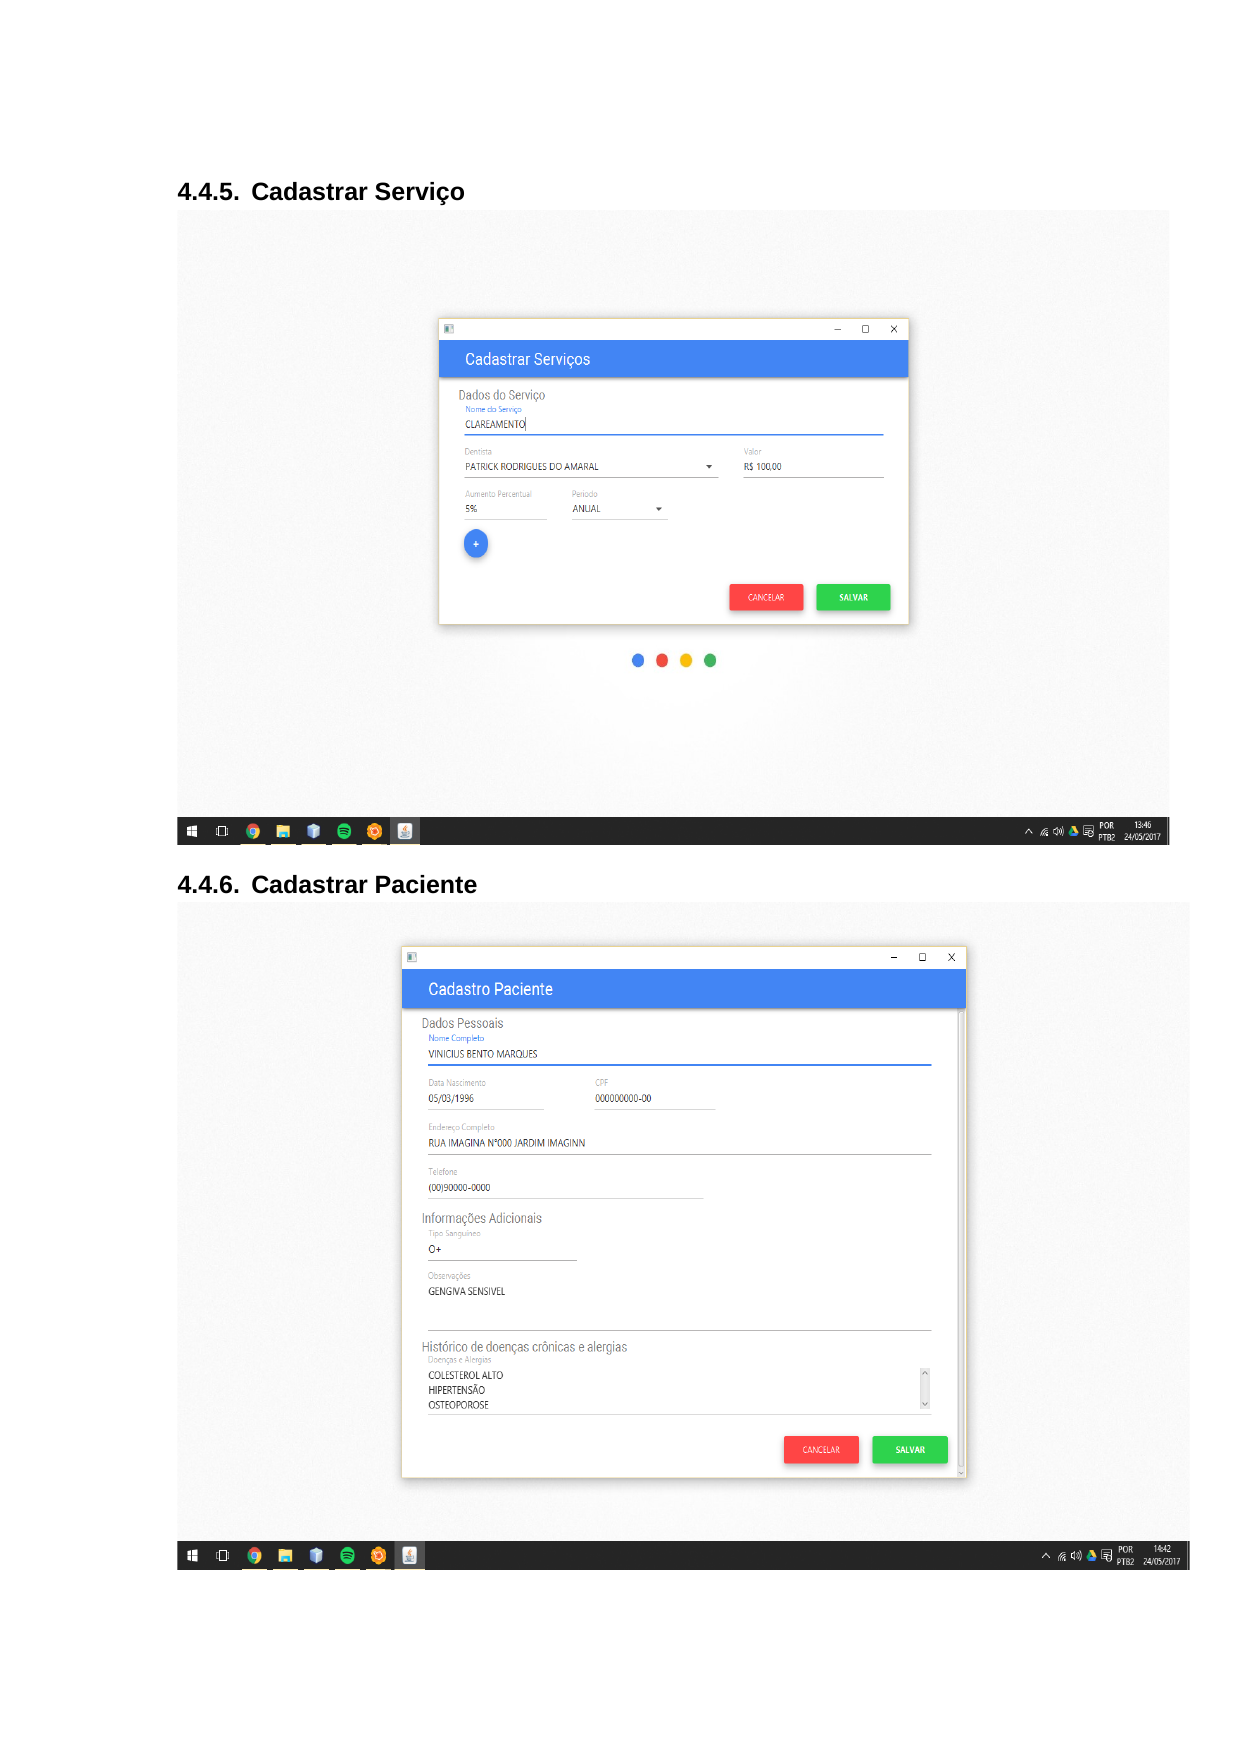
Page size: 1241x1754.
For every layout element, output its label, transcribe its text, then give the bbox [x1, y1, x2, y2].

picture [177, 210, 1170, 845]
picture [177, 902, 1190, 1570]
subtitle Cadastrar Serviço [177, 177, 1122, 206]
subtitle Cadastrar Paciente [177, 869, 1122, 898]
